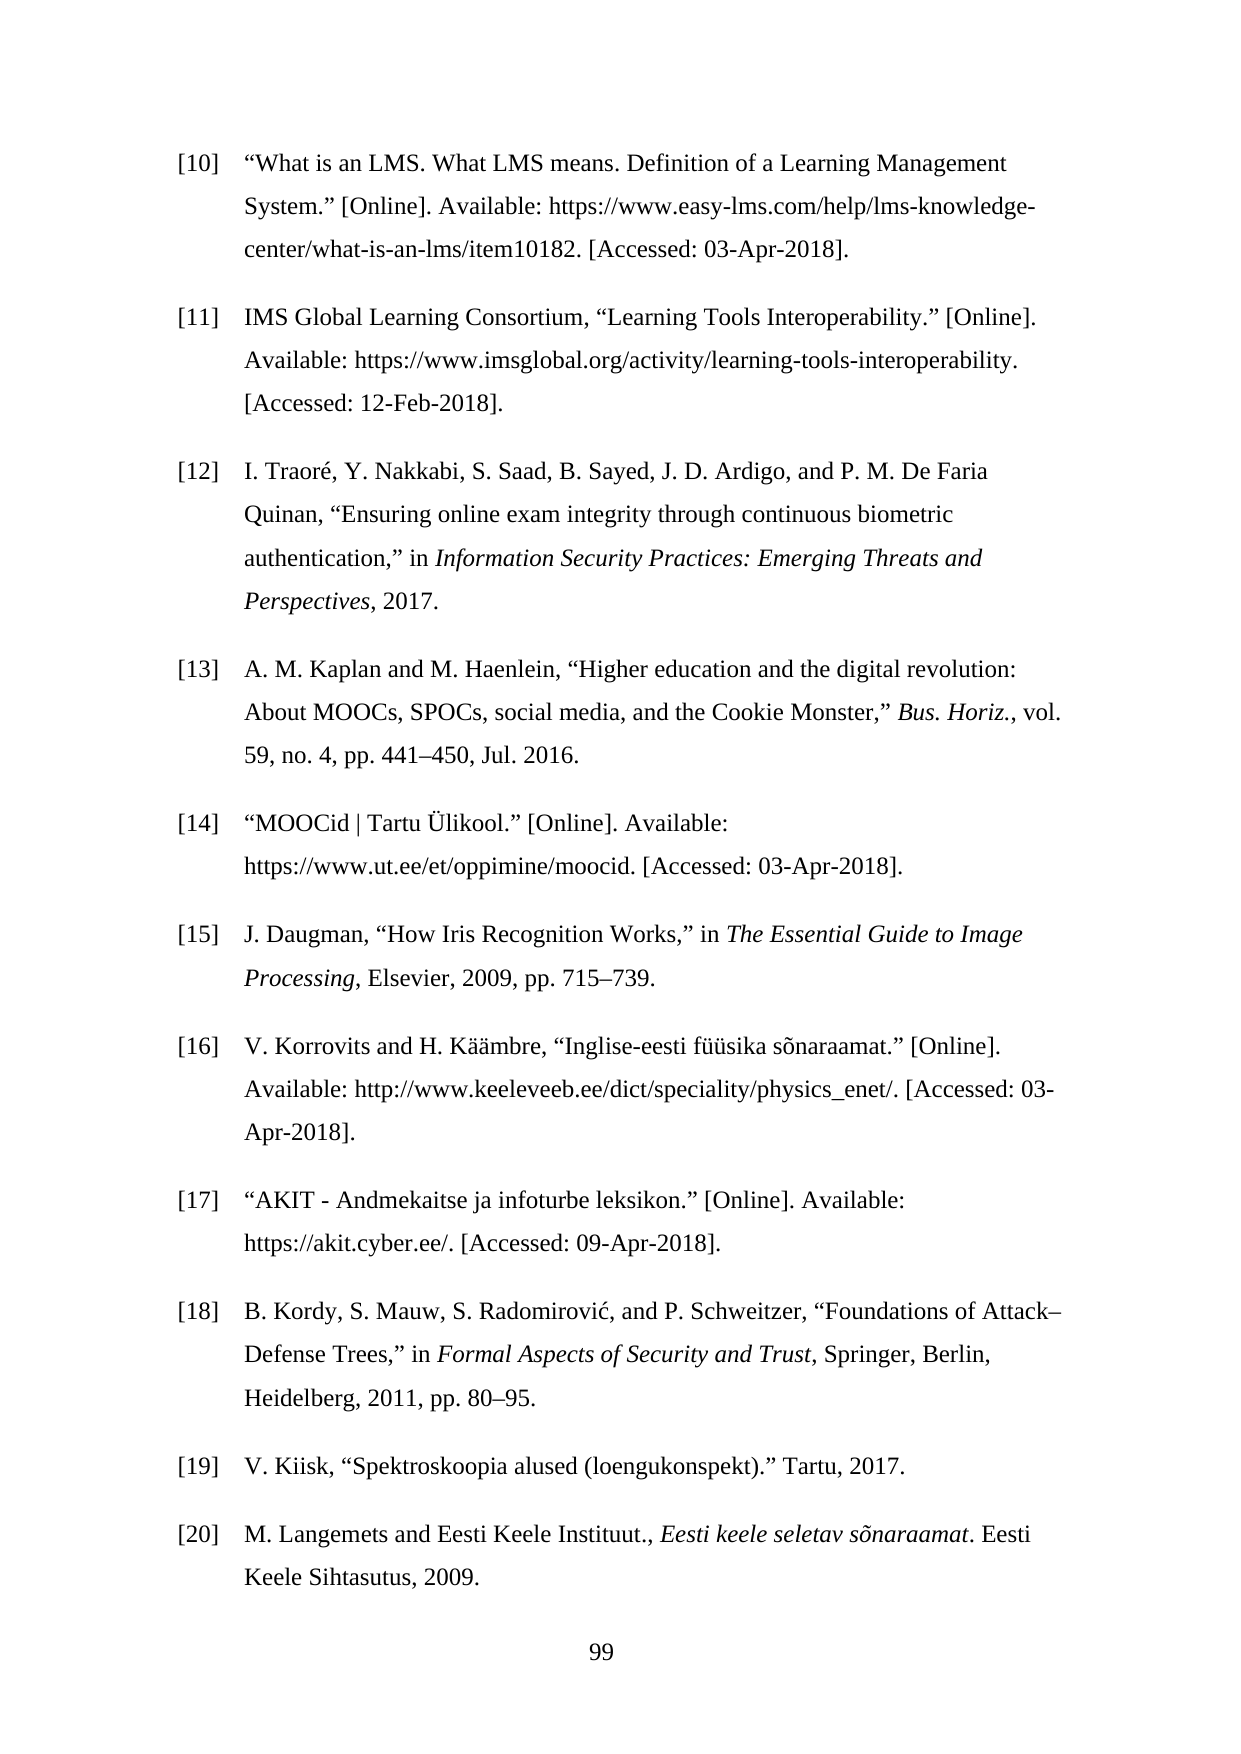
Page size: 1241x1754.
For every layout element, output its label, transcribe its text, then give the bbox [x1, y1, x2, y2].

text [18] B. Kordy, S. Mauw, S. Radomirović, and P. Schweitzer, “Foundations of Attack–Defense Trees,” in Formal Aspects of Security and Trust, Springer, Berlin, Heidelberg, 2011, pp. 80–95. [177, 1296, 1063, 1411]
text [13] A. M. Kaplan and M. Haenlein, “Higher education and the digital revolution: About MOOCs, SPOCs, social media, and the Cookie Monster,” Bus. Horiz., vol. 59, no. 4, pp. 441–450, Jul. 2016. [177, 654, 1063, 769]
text [15] J. Daugman, “How Iris Recognition Works,” in The Essential Guide to Image Processing, Elsevier, 2009, pp. 715–739. [177, 919, 1063, 991]
text [12] I. Traoré, Y. Nakkabi, S. Saad, B. Sayed, J. D. Ardigo, and P. M. De Faria Quinan, “Ensuring online exam integrity through continuous biometric authentication,” in Information Security Practices: Emerging Threats and Perspectives, 2017. [177, 456, 1063, 614]
text [20] M. Langemets and Eesti Keele Instituut., Eesti keele seletav sõnaraamat. Eesti Keele Sihtasutus, 2009. [177, 1519, 1063, 1591]
text [11] IMS Global Learning Consortium, “Learning Tools Interoperability.” [Online]. Available: https://www.imsglobal.org/activity/learning-tools-interoperability. [Accessed: 12-Feb-2018]. [177, 302, 1063, 417]
text [17] “AKIT - Andmekaitse ja infoturbe leksikon.” [Online]. Available: https://akit.cyber.ee/. [Accessed: 09-Apr-2018]. [177, 1185, 1063, 1257]
text [10] “What is an LMS. What LMS means. Definition of a Learning Management System.” [Online]. Available: https://www.easy-lms.com/help/lms-knowledge-center/what-is-an-lms/item10182. [Accessed: 03-Apr-2018]. [177, 148, 1063, 263]
text [16] V. Korrovits and H. Käämbre, “Inglise-eesti füüsika sõnaraamat.” [Online]. Available: http://www.keeleveeb.ee/dict/speciality/physics_enet/. [Accessed: 03-Apr-2018]. [177, 1031, 1063, 1146]
text [14] “MOOCid | Tartu Ülikool.” [Online]. Available: https://www.ut.ee/et/oppimine/moocid. [Accessed: 03-Apr-2018]. [177, 808, 1063, 880]
text [19] V. Kiisk, “Spektroskoopia alused (loengukonspekt).” Tartu, 2017. [177, 1451, 1063, 1479]
